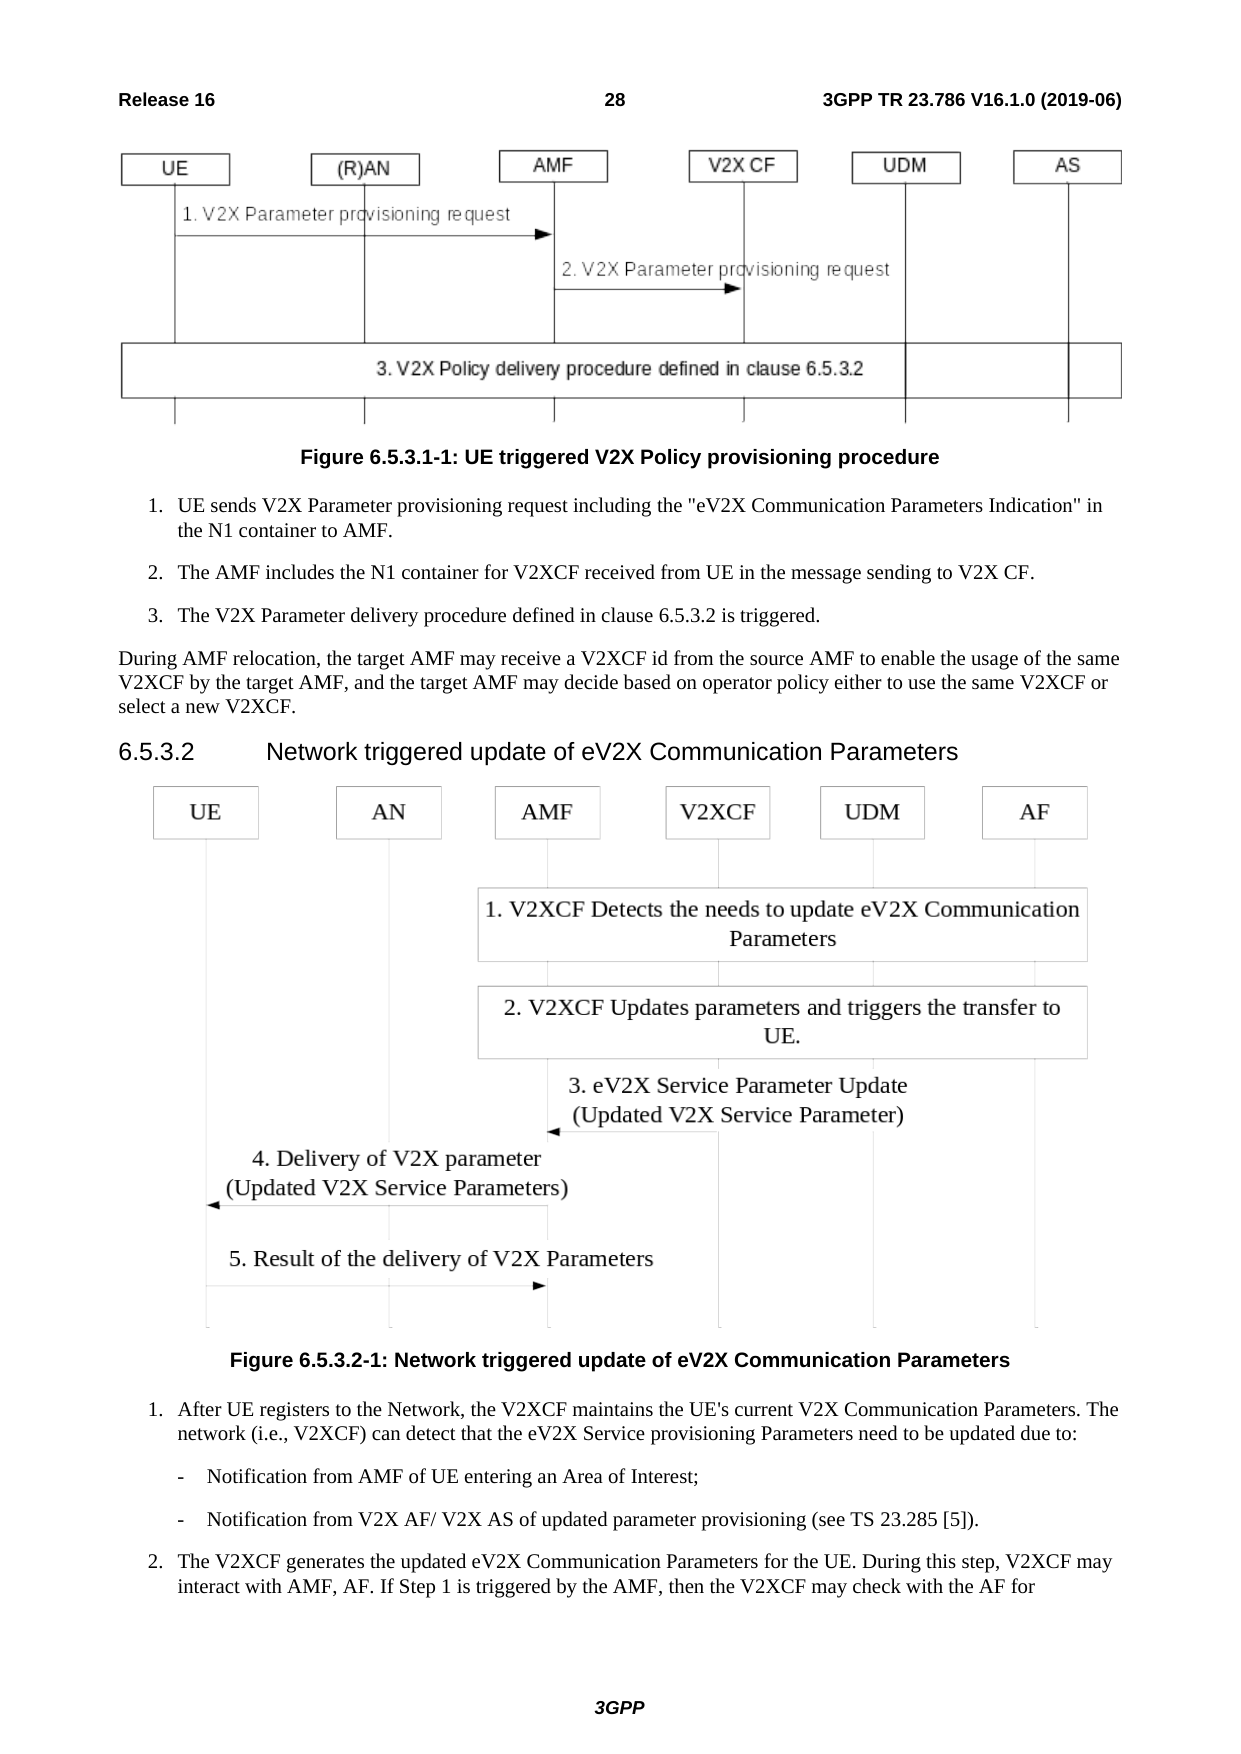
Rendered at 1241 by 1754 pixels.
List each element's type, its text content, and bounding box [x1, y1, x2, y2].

subtitle 6.5.3.2 Network triggered update of eV2X Communication Parameters [118, 737, 1122, 766]
text 3. The V2X Parameter delivery procedure defined in clause 6.5.3.2 is triggered. [148, 603, 1122, 627]
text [148, 1549, 1122, 1598]
text Figure 6.5.3.1-1: UE triggered V2X Policy provisioning procedure [118, 444, 1122, 468]
text 1. After UE registers to the Network, the V2XCF maintains the UE's current V2X Communication Parameters. The network (i.e., V2XCF) can detect that the eV2X Service provisioning Parameters need to be updated due to: [148, 1397, 1122, 1445]
text During AMF relocation, the target AMF may receive a V2XCF id from the source AMF to enable the usage of the same V2XCF by the target AMF, and the target AMF may decide based on operator policy either to use the same V2XCF or select a new V2XCF. [118, 646, 1122, 718]
text - Notification from AMF of UE entering an Area of Interest; [177, 1464, 1122, 1488]
text Figure 6.5.3.2-1: Network triggered update of eV2X Communication Parameters [118, 1348, 1122, 1372]
text - Notification from V2X AF/ V2X AS of updated parameter provisioning (see TS 23.285 [5]). [177, 1507, 1122, 1531]
text 2. The AMF includes the N1 container for V2XCF received from UE in the message sending to V2X CF. [148, 560, 1122, 584]
text 1. UE sends V2X Parameter provisioning request including the "eV2X Communication Parameters Indication" in the N1 container to AMF. [148, 493, 1122, 542]
